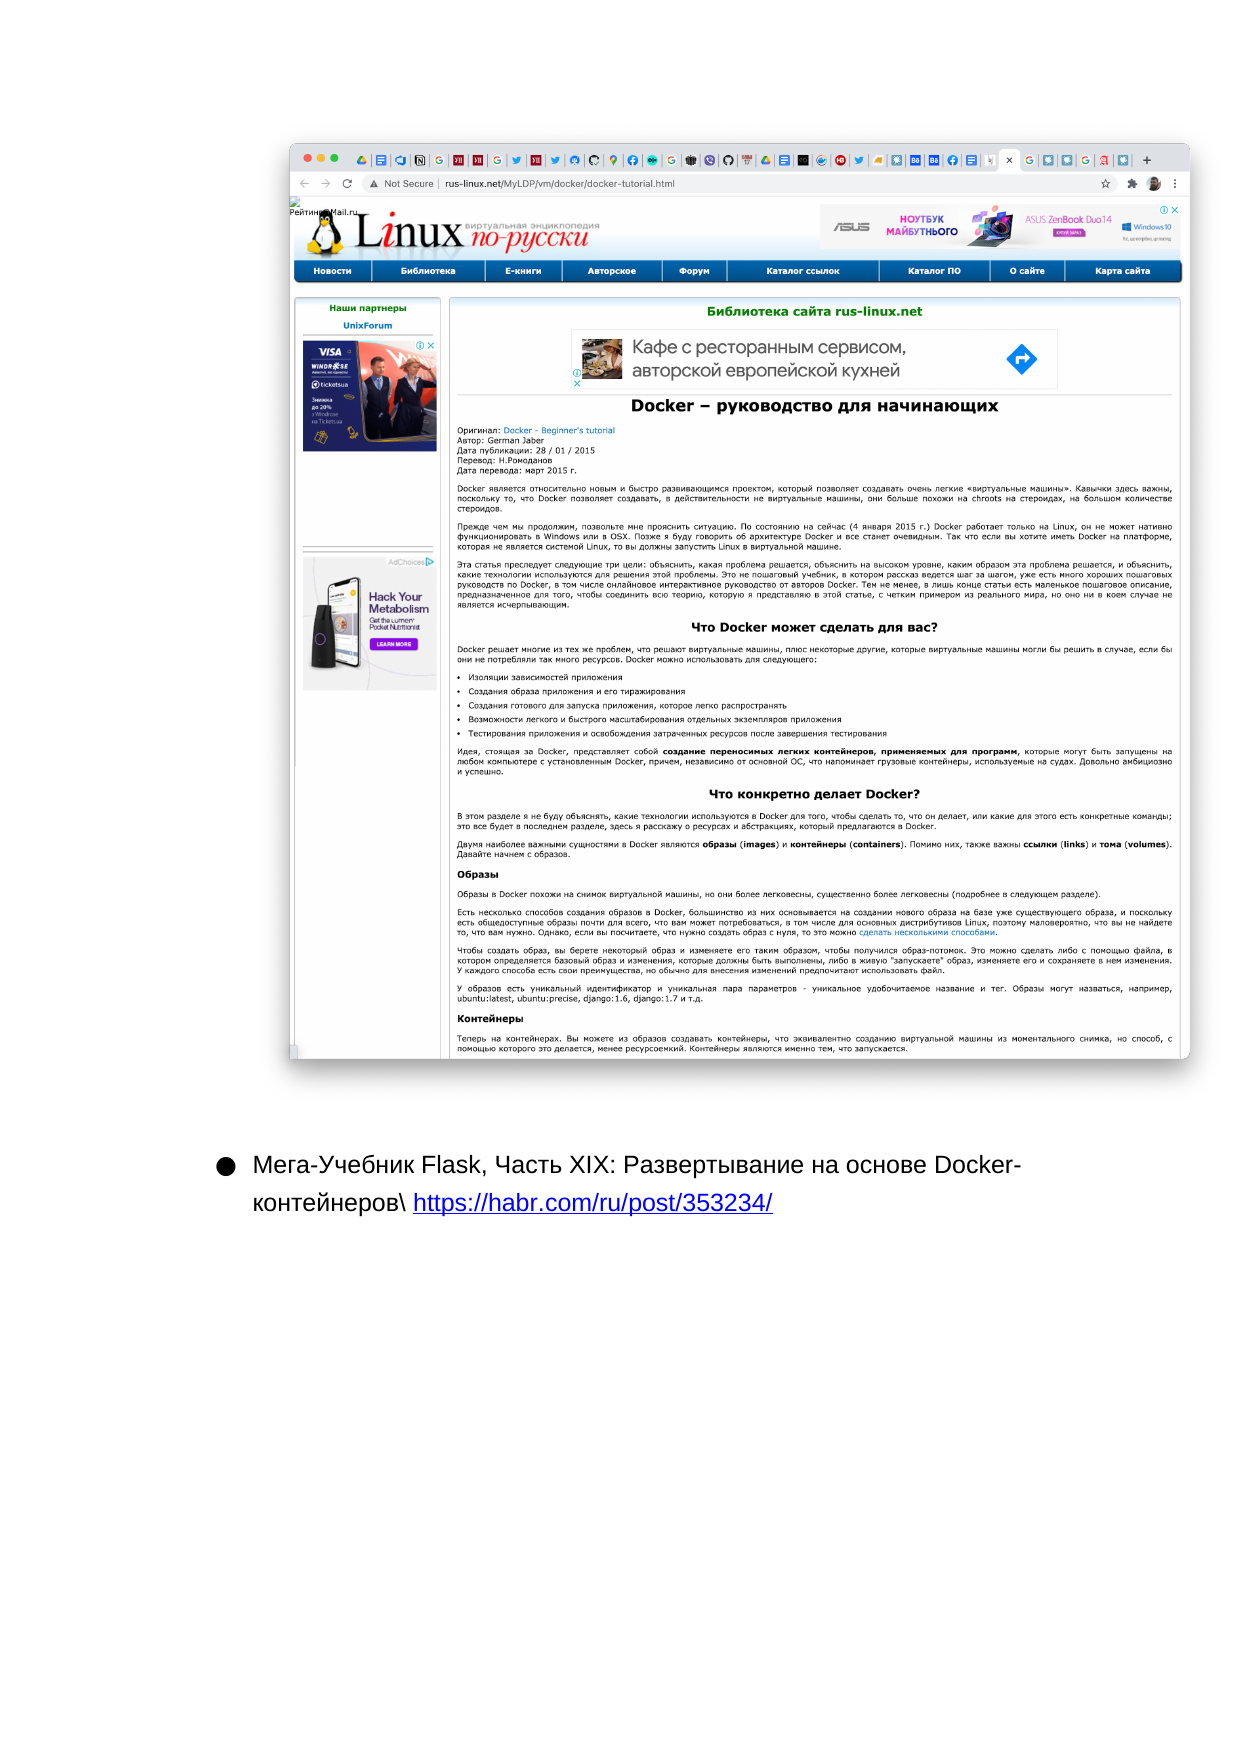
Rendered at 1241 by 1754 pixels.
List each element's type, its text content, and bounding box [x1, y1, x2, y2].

list Мега-Учебник Flask, Часть XIX: Развертывание на основе Docker-контейнеров\ https://habr.com/ru/post/353234/ [215, 1136, 1152, 1216]
picture [252, 118, 1227, 1108]
